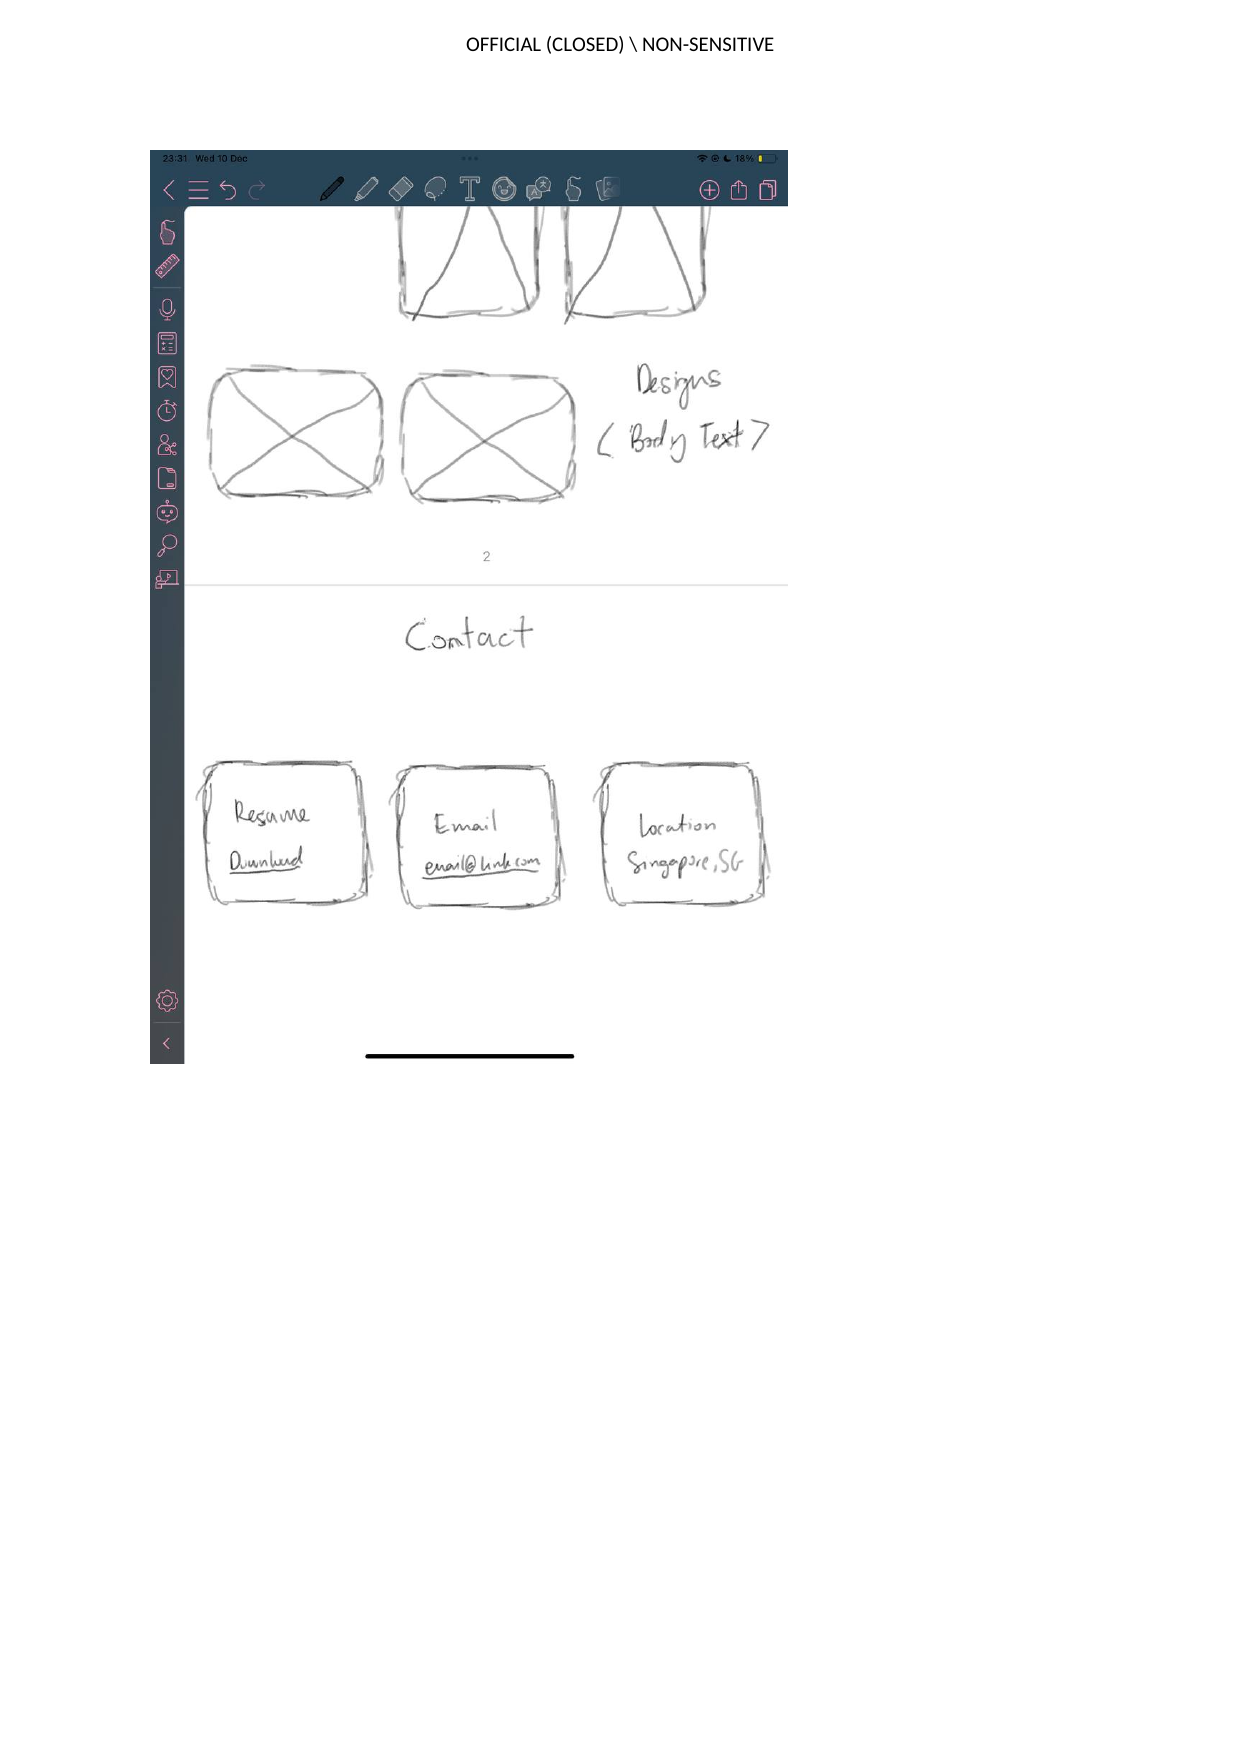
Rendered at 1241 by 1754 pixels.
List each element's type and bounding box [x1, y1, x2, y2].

picture [150, 150, 788, 1064]
